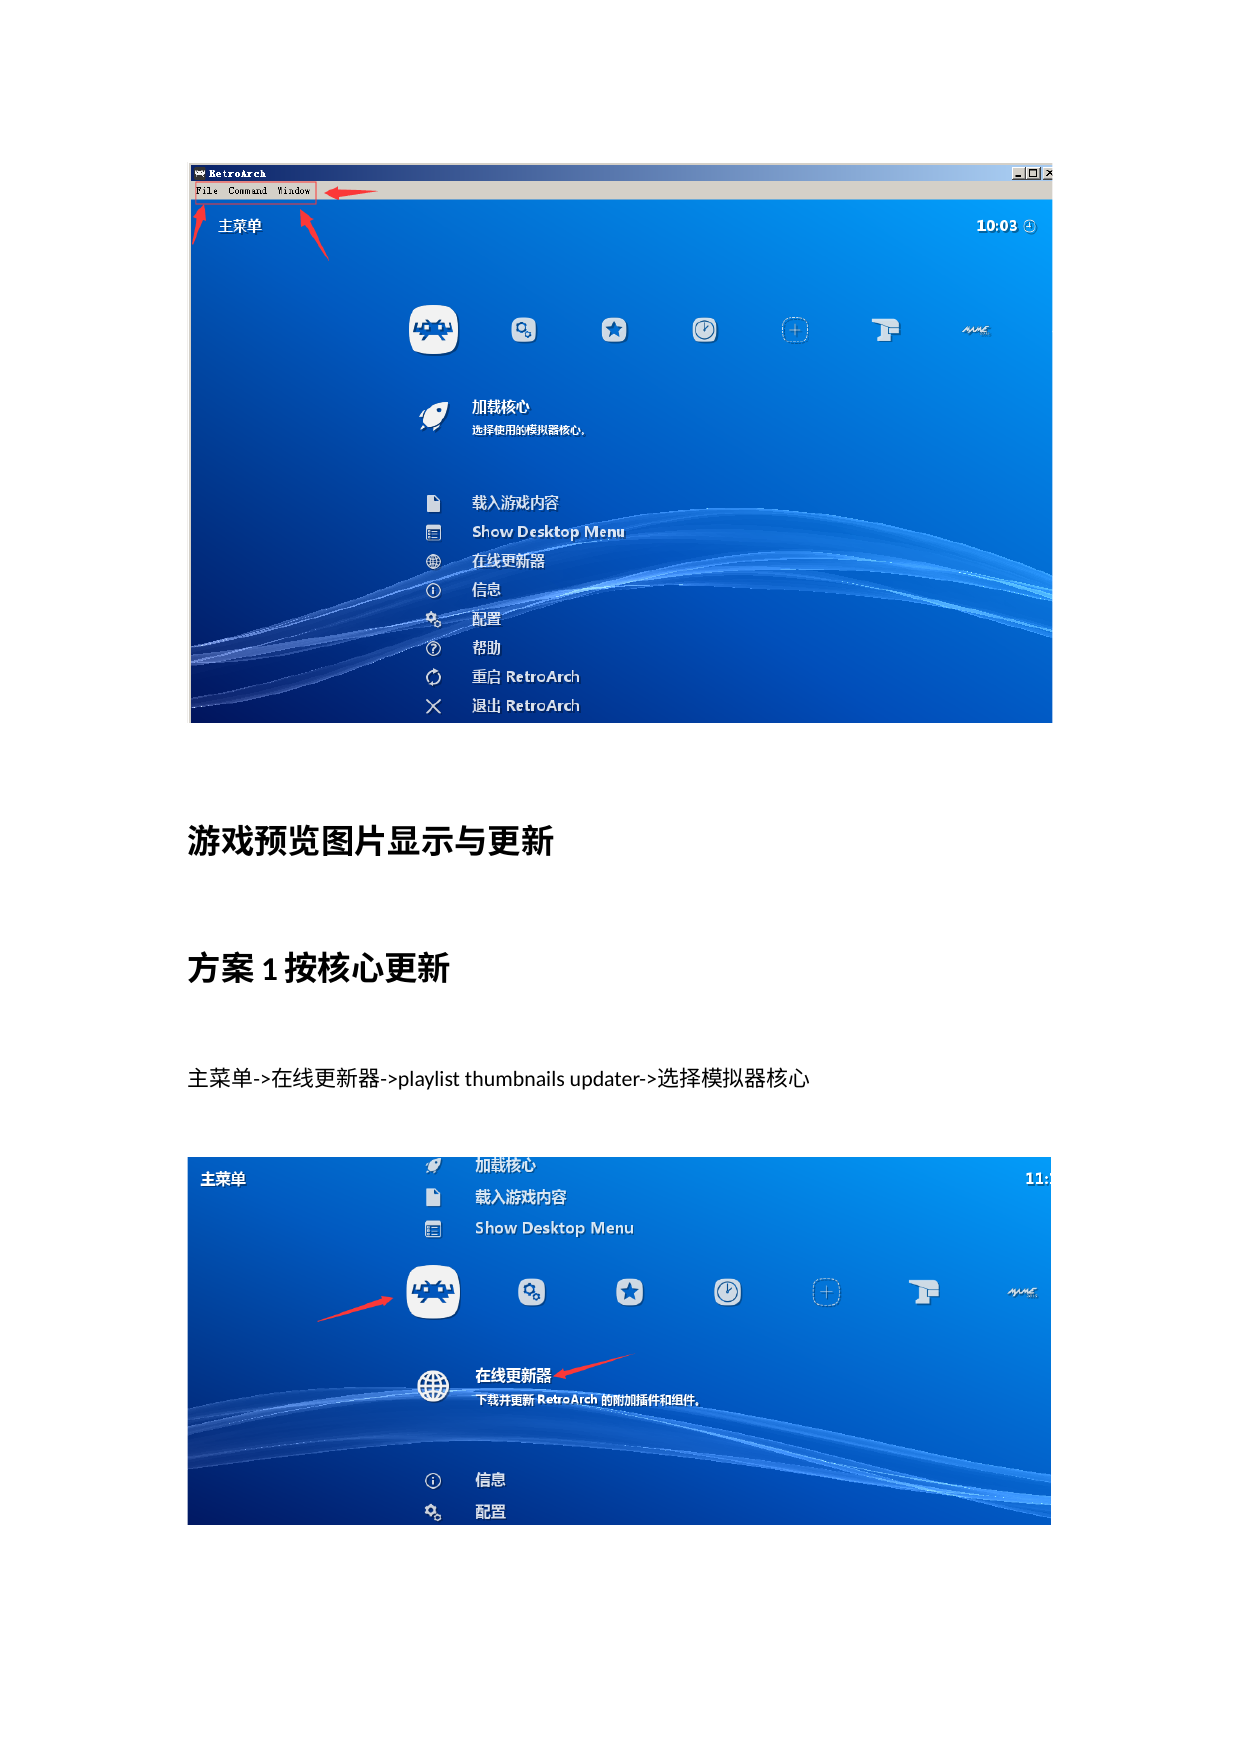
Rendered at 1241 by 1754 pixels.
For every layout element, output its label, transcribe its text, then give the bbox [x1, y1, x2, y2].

picture [187, 162, 1053, 723]
text 主菜单->在线更新器->playlist thumbnails updater->选择模拟器核心 [187, 1060, 1053, 1093]
subtitle 游戏预览图片显示与更新 [187, 807, 1053, 872]
picture [187, 1157, 1051, 1525]
subtitle 方案1按核心更新 [187, 933, 1053, 998]
